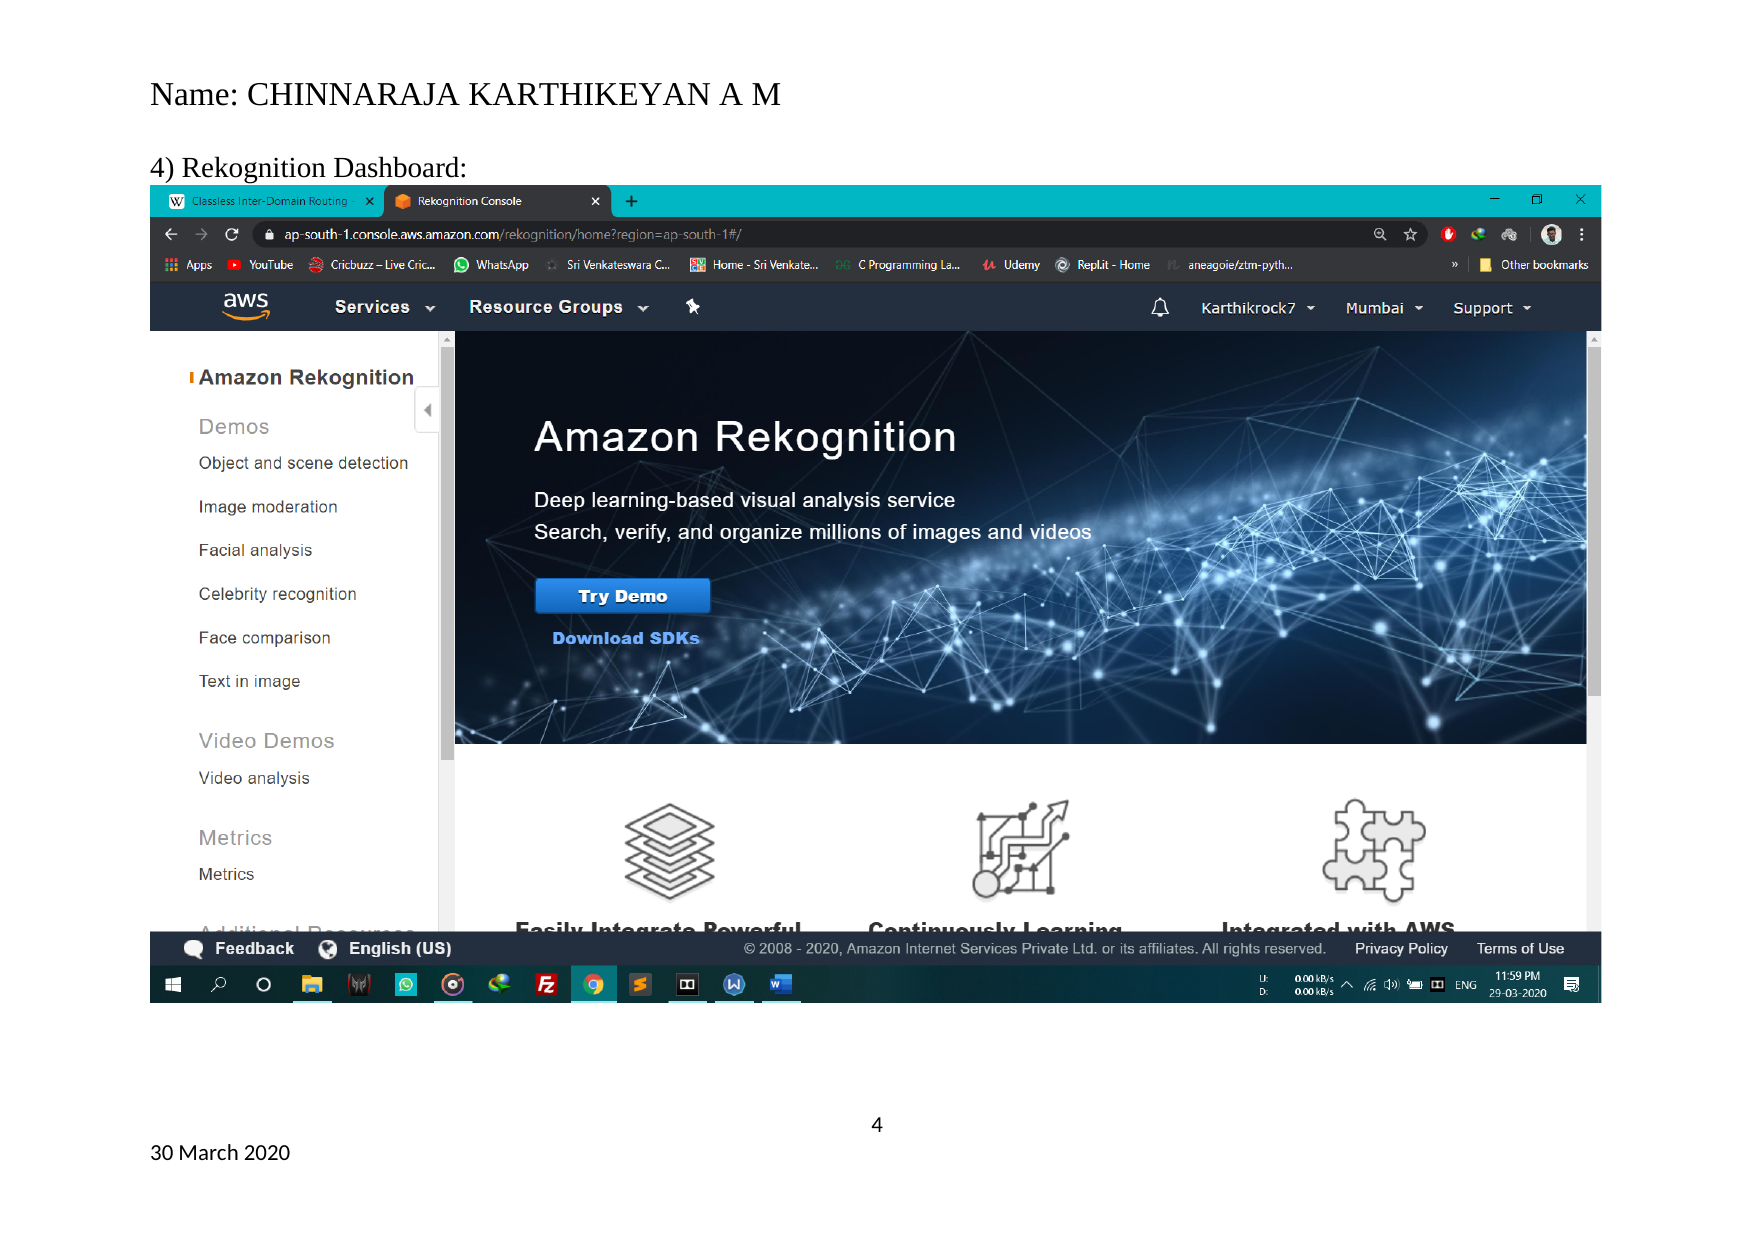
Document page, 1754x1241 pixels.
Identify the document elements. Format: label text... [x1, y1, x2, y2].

picture [150, 185, 1602, 1003]
picture [1231, 974, 1241, 981]
picture [1242, 971, 1251, 976]
picture [1230, 984, 1238, 991]
picture [1221, 994, 1228, 1000]
